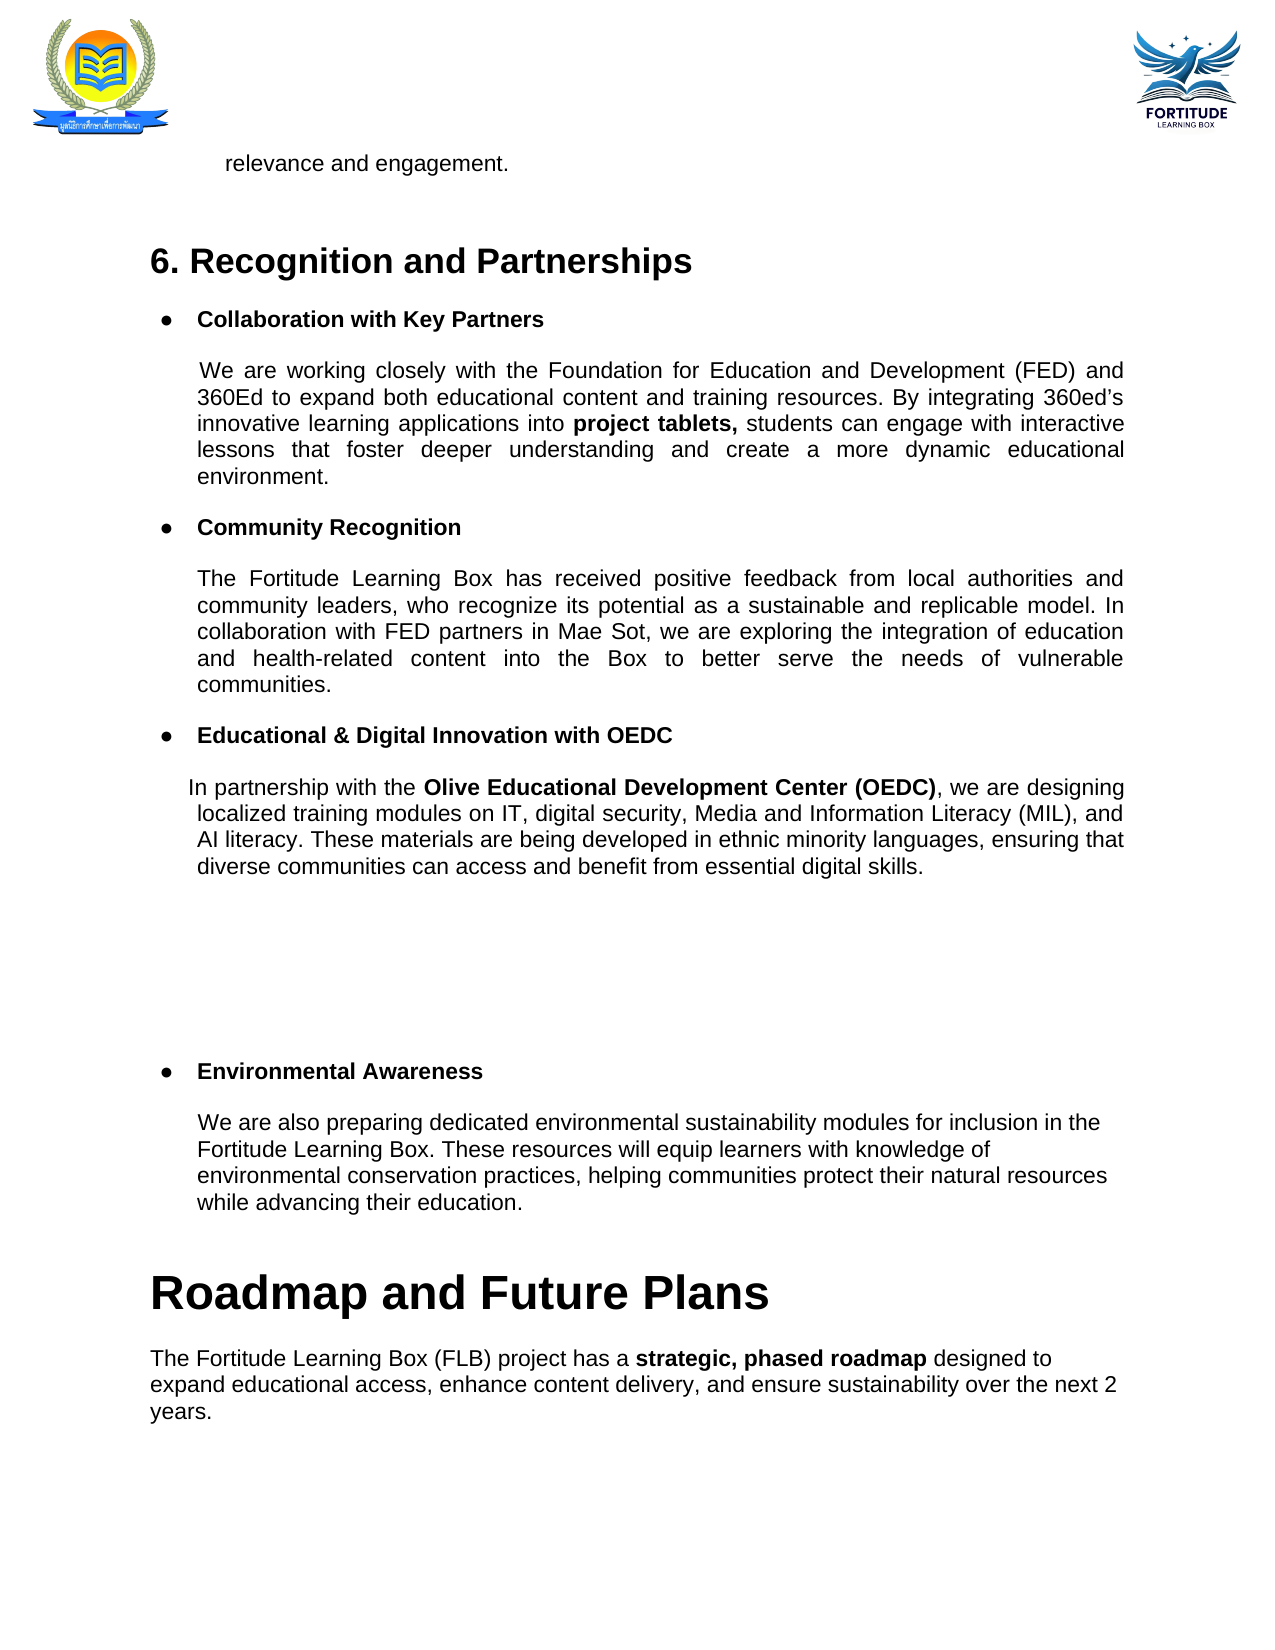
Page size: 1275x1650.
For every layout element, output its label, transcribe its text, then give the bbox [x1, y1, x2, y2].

subtitle 6. Recognition and Partnerships [150, 240, 1125, 281]
list Collaboration with Key Partners [159, 306, 1125, 332]
text We are also preparing dedicated environmental sustainability modules for inclusion in the Fortitude Learning Box. These resources will equip learners with knowledge of environmental conservation practices, helping communities protect their natural resources while advancing their education. [159, 1109, 1125, 1215]
picture [1115, 18, 1255, 158]
list Environmental Awareness [159, 1058, 1125, 1084]
text The Fortitude Learning Box (FLB) project has a strategic, phased roadmap designed to expand educational access, enhance content delivery, and ensure sustainability over the next 2 years. [150, 1345, 1125, 1424]
list Educational & Digital Innovation with OEDC [159, 722, 1125, 748]
text We are working closely with the Foundation for Education and Development (FED) and 360Ed to expand both educational content and training resources. By integrating 360ed’s innovative learning applications into project tablets, students can engage with interactive lessons that foster deeper understanding and create a more dynamic educational environment. [159, 357, 1125, 489]
list Community Recognition [159, 514, 1125, 540]
subtitle Roadmap and Future Plans [150, 1265, 1125, 1320]
text The Fortitude Learning Box has received positive feedback from local authorities and community leaders, who recognize its potential as a sustainable and replicable model. In collaboration with FED partners in Mae Sot, we are exploring the integration of education and health-related content into the Box to better serve the needs of vulnerable communities. [159, 565, 1125, 697]
text In partnership with the Olive Educational Development Center (OEDC), we are designing localized training modules on IT, digital security, Media and Information Literacy (MIL), and AI literacy. These materials are being developed in ethnic minority languages, ensuring that diverse communities can access and benefit from essential digital skills. [159, 773, 1125, 879]
picture [31, 18, 170, 136]
